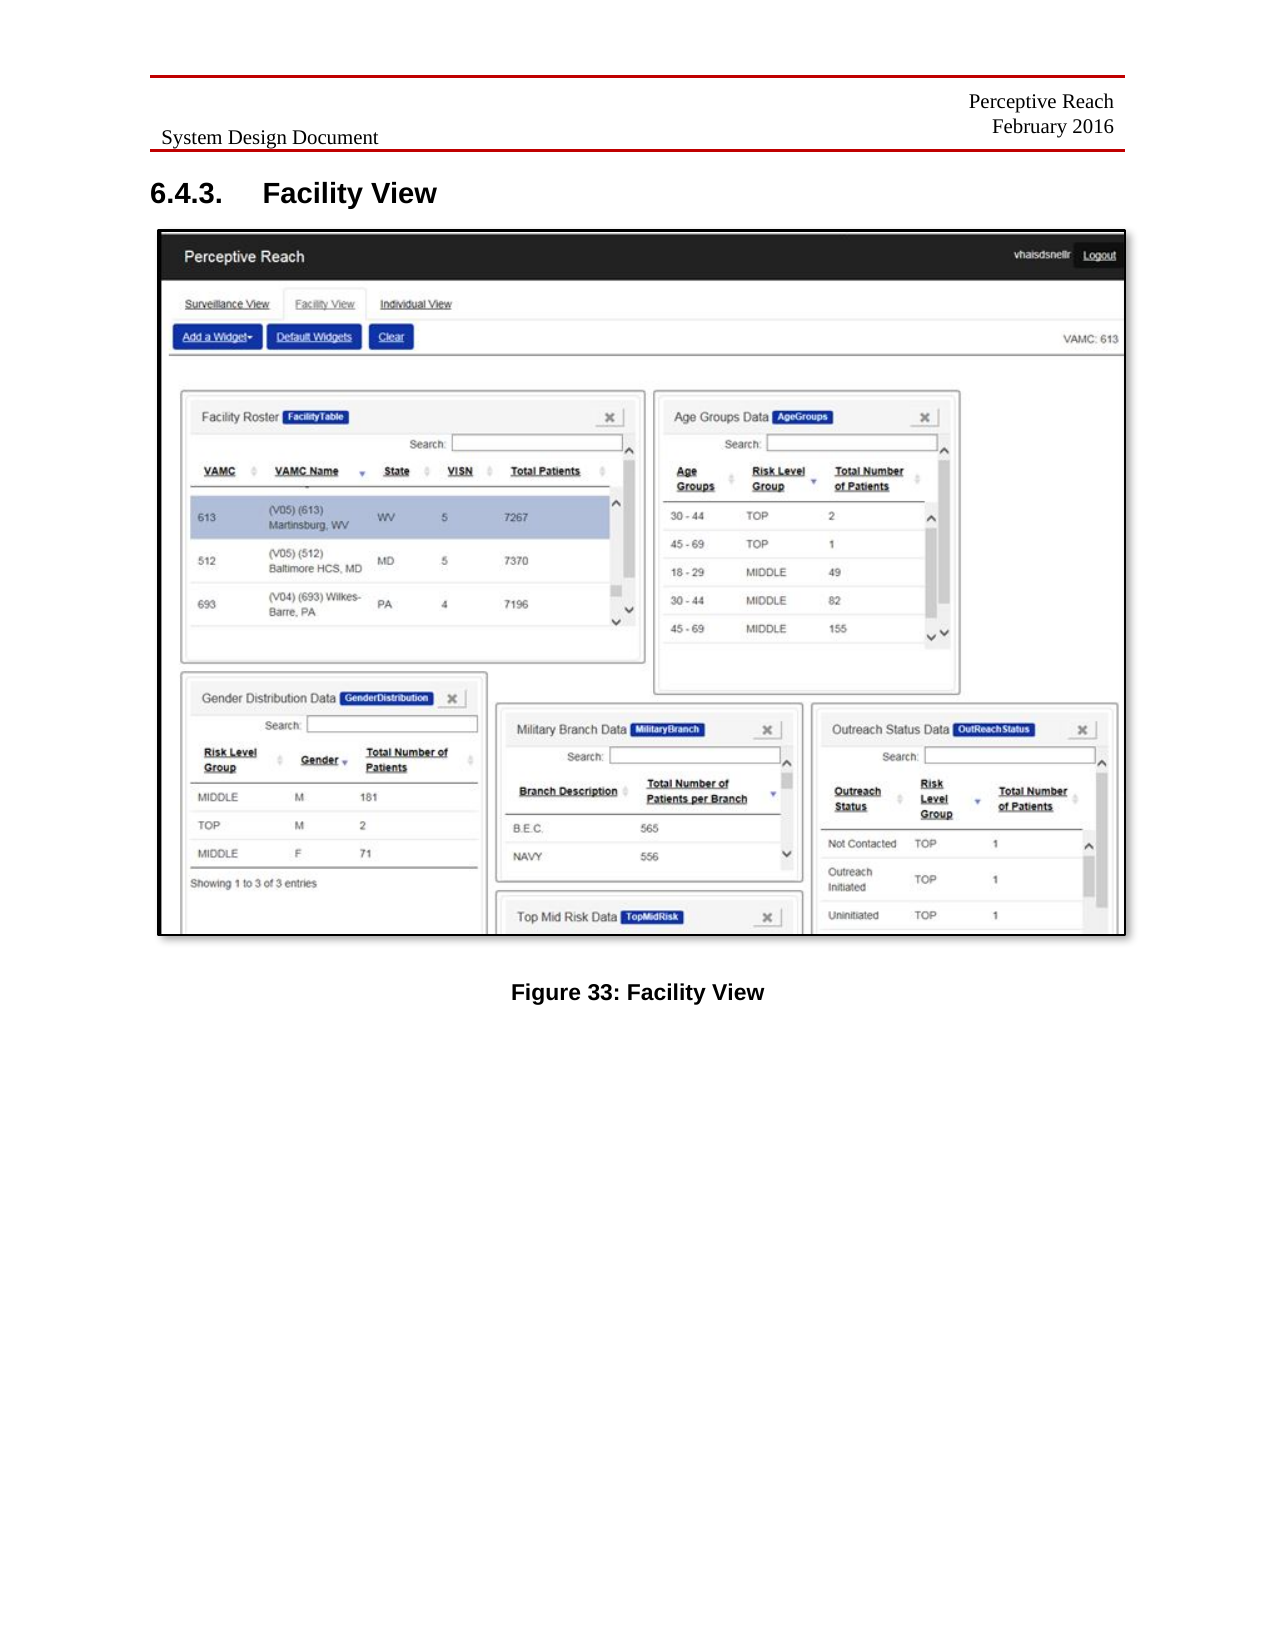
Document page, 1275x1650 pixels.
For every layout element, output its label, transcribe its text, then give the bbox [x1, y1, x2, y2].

subtitle Facility View [150, 176, 1125, 210]
picture [159, 232, 1124, 934]
